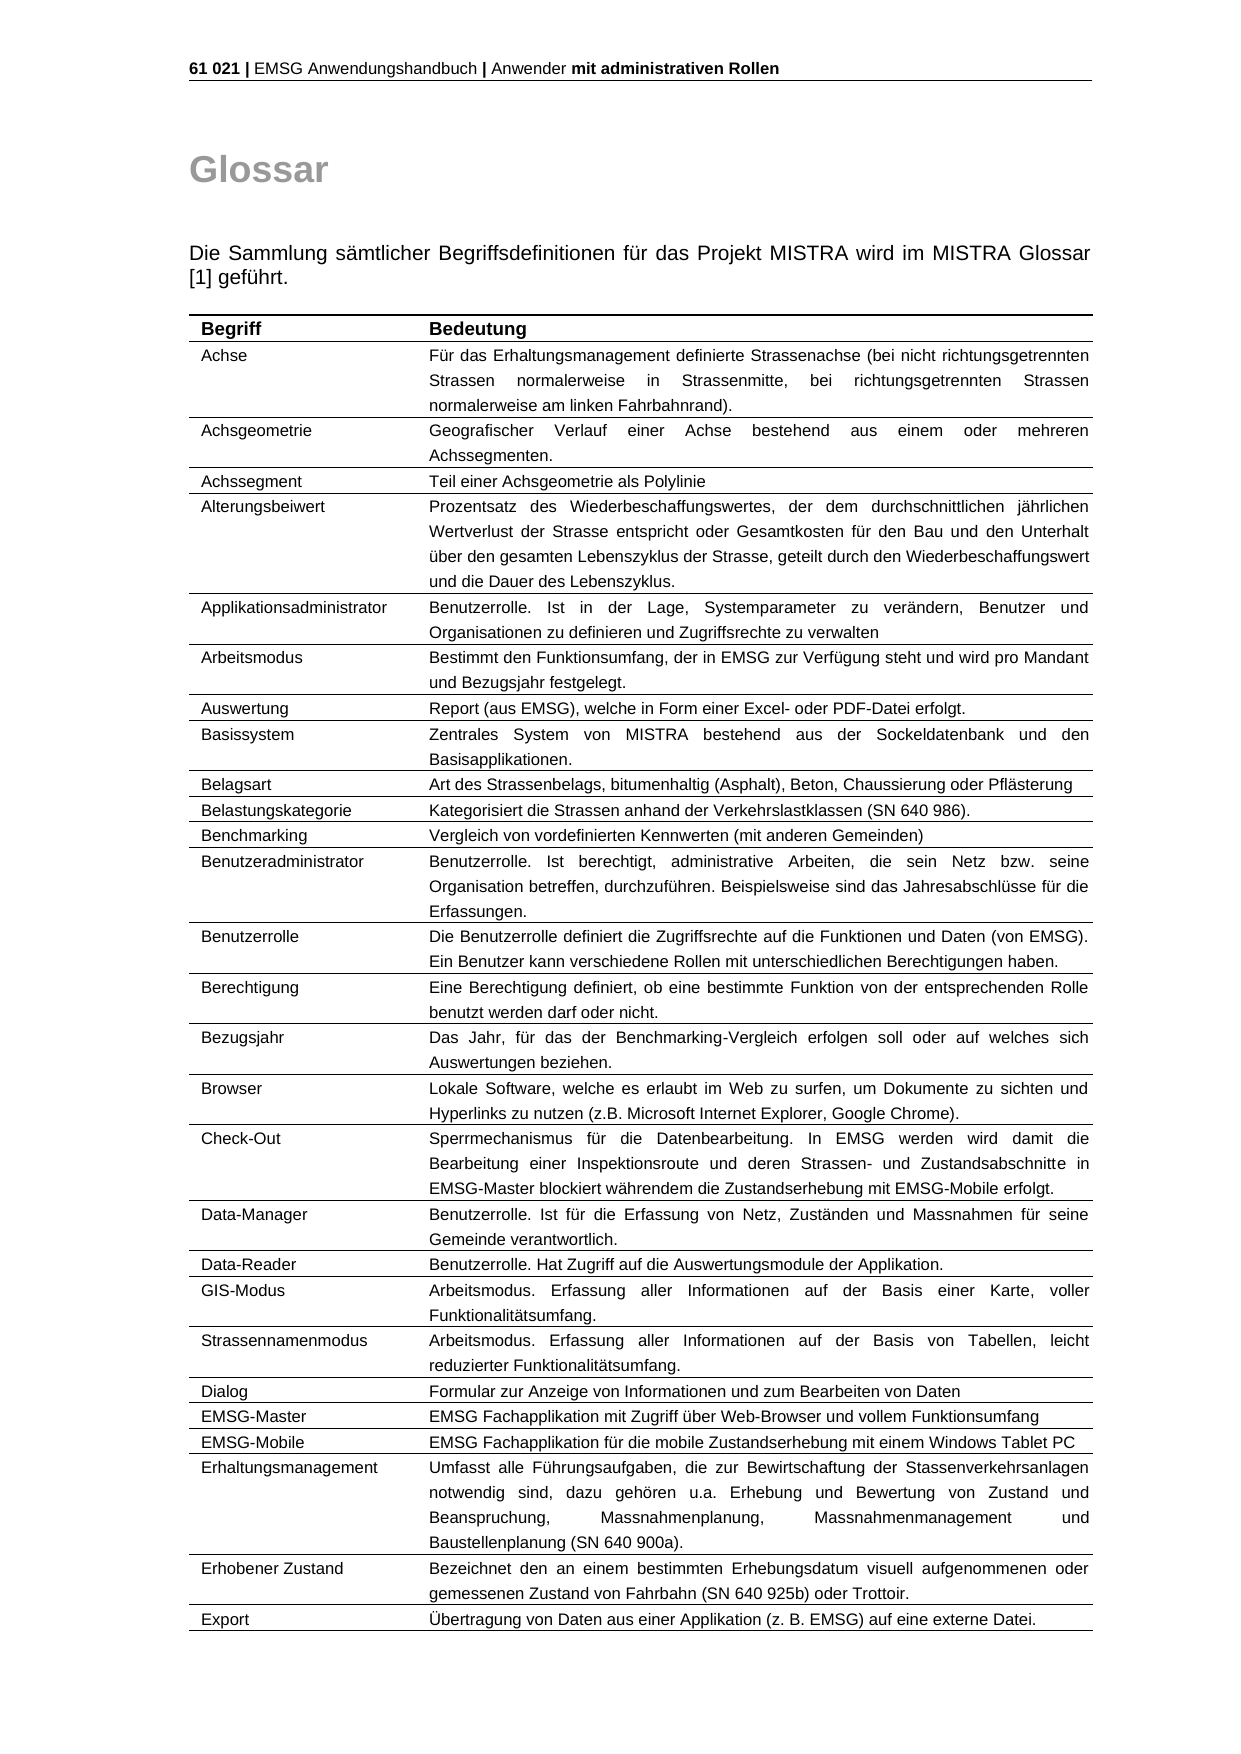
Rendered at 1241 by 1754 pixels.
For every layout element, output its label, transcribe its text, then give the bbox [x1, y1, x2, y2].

table_cell Vergleich von vordefinierten Kennwerten (mit anderen Gemeinden) [417, 822, 1092, 847]
table_cell Achse [189, 342, 417, 416]
table_cell Bezugsjahr [189, 1024, 417, 1074]
table_cell Belagsart [189, 771, 417, 796]
table_cell EMSG Fachapplikation mit Zugriff über Web-Browser und vollem Funktionsumfang [417, 1403, 1092, 1428]
table_cell Bezeichnet den an einem bestimmten Erhebungsdatum visuell aufgenommenen oder gemessenen Zustand von Fahrbahn (SN 640 925b) oder Trottoir. [417, 1555, 1092, 1604]
subtitle Glossar [189, 148, 1092, 191]
table_cell EMSG-Mobile [189, 1429, 417, 1453]
table_cell Das Jahr, für das der Benchmarking-Vergleich erfolgen soll oder auf welches sich Auswertungen beziehen. [417, 1024, 1092, 1074]
table_cell Benutzerrolle [189, 923, 417, 973]
table_header Bedeutung [417, 316, 1092, 341]
table_cell Kategorisiert die Strassen anhand der Verkehrslastklassen (SN 640 986). [417, 797, 1092, 821]
table_cell Sperrmechanismus für die Datenbearbeitung. In EMSG werden wird damit die Bearbeitung einer Inspektionsroute und deren Strassen- und Zustandsabschnitte in EMSG-Master blockiert währendem die Zustandserhebung mit EMSG-Mobile erfolgt. [417, 1125, 1092, 1200]
table_cell Erhobener Zustand [189, 1555, 417, 1604]
table_cell Eine Berechtigung definiert, ob eine bestimmte Funktion von der entsprechenden Rolle benutzt werden darf oder nicht. [417, 974, 1092, 1023]
table_cell Berechtigung [189, 974, 417, 1023]
table_cell Data-Manager [189, 1201, 417, 1250]
table_cell EMSG-Master [189, 1403, 417, 1428]
table_cell Zentrales System von MISTRA bestehend aus der Sockeldatenbank und den Basisapplikationen. [417, 721, 1092, 770]
table_cell Prozentsatz des Wiederbeschaffungswertes, der dem durchschnittlichen jährlichen Wertverlust der Strasse entspricht oder Gesamtkosten für den Bau und den Unterhalt über den gesamten Lebenszyklus der Strasse, geteilt durch den Wiederbeschaffungswert und die Dauer des Lebenszyklus. [417, 494, 1092, 593]
table_cell Applikationsadministrator [189, 594, 417, 643]
table_cell Strassennamenmodus [189, 1327, 417, 1377]
table_cell Erhaltungsmanagement [189, 1454, 417, 1554]
table_cell Umfasst alle Führungsaufgaben, die zur Bewirtschaftung der Stassenverkehrsanlagen notwendig sind, dazu gehören u.a. Erhebung und Bewertung von Zustand und Beanspruchung, Massnahmenplanung, Massnahmenmanagement und Baustellenplanung (SN 640 900a). [417, 1454, 1092, 1554]
table_cell Die Benutzerrolle definiert die Zugriffsrechte auf die Funktionen und Daten (von EMSG). Ein Benutzer kann verschiedene Rollen mit unterschiedlichen Berechtigungen haben. [417, 923, 1092, 973]
table_header Begriff [189, 316, 417, 341]
table_cell Benutzeradministrator [189, 848, 417, 922]
table_cell Export [189, 1605, 417, 1630]
table_cell Art des Strassenbelags, bitumenhaltig (Asphalt), Beton, Chaussierung oder Pflästerung [417, 771, 1092, 796]
table_cell Data-Reader [189, 1251, 417, 1276]
table_cell Arbeitsmodus. Erfassung aller Informationen auf der Basis einer Karte, voller Funktionalitätsumfang. [417, 1277, 1092, 1326]
table_cell Teil einer Achsgeometrie als Polylinie [417, 468, 1092, 492]
table_cell Arbeitsmodus. Erfassung aller Informationen auf der Basis von Tabellen, leicht reduzierter Funktionalitätsumfang. [417, 1327, 1092, 1377]
table_cell Formular zur Anzeige von Informationen und zum Bearbeiten von Daten [417, 1378, 1092, 1402]
table_cell Bestimmt den Funktionsumfang, der in EMSG zur Verfügung steht und wird pro Mandant und Bezugsjahr festgelegt. [417, 645, 1092, 694]
table_cell Übertragung von Daten aus einer Applikation (z. B. EMSG) auf eine externe Datei. [417, 1605, 1092, 1630]
table_cell Arbeitsmodus [189, 645, 417, 694]
table_cell Benutzerrolle. Ist berechtigt, administrative Arbeiten, die sein Netz bzw. seine Organisation betreffen, durchzuführen. Beispielsweise sind das Jahresabschlüsse für die Erfassungen. [417, 848, 1092, 922]
table_cell Für das Erhaltungsmanagement definierte Strassenachse (bei nicht richtungsgetrennten Strassen normalerweise in Strassenmitte, bei richtungsgetrennten Strassen normalerweise am linken Fahrbahnrand). [417, 342, 1092, 416]
text Die Sammlung sämtlicher Begriffsdefinitionen für das Projekt MISTRA wird im MISTRA Glossar [1] geführt. [189, 241, 1092, 289]
table_cell Achssegment [189, 468, 417, 492]
table_cell Alterungsbeiwert [189, 494, 417, 593]
table_cell Benutzerrolle. Ist für die Erfassung von Netz, Zuständen und Massnahmen für seine Gemeinde verantwortlich. [417, 1201, 1092, 1250]
table_cell Auswertung [189, 695, 417, 719]
table_cell Benutzerrolle. Ist in der Lage, Systemparameter zu verändern, Benutzer und Organisationen zu definieren und Zugriffsrechte zu verwalten [417, 594, 1092, 643]
table_cell Belastungskategorie [189, 797, 417, 821]
table_cell Basissystem [189, 721, 417, 770]
table_cell Browser [189, 1075, 417, 1124]
table_cell Lokale Software, welche es erlaubt im Web zu surfen, um Dokumente zu sichten und Hyperlinks zu nutzen (z.B. Microsoft Internet Explorer, Google Chrome). [417, 1075, 1092, 1124]
table_cell Achsgeometrie [189, 418, 417, 467]
table_cell Benutzerrolle. Hat Zugriff auf die Auswertungsmodule der Applikation. [417, 1251, 1092, 1276]
table_cell Benchmarking [189, 822, 417, 847]
table_cell Report (aus EMSG), welche in Form einer Excel- oder PDF-Datei erfolgt. [417, 695, 1092, 719]
table_cell Check-Out [189, 1125, 417, 1200]
table_cell EMSG Fachapplikation für die mobile Zustandserhebung mit einem Windows Tablet PC [417, 1429, 1092, 1453]
table_cell Geografischer Verlauf einer Achse bestehend aus einem oder mehreren Achssegmenten. [417, 418, 1092, 467]
table_cell Dialog [189, 1378, 417, 1402]
table_cell GIS-Modus [189, 1277, 417, 1326]
